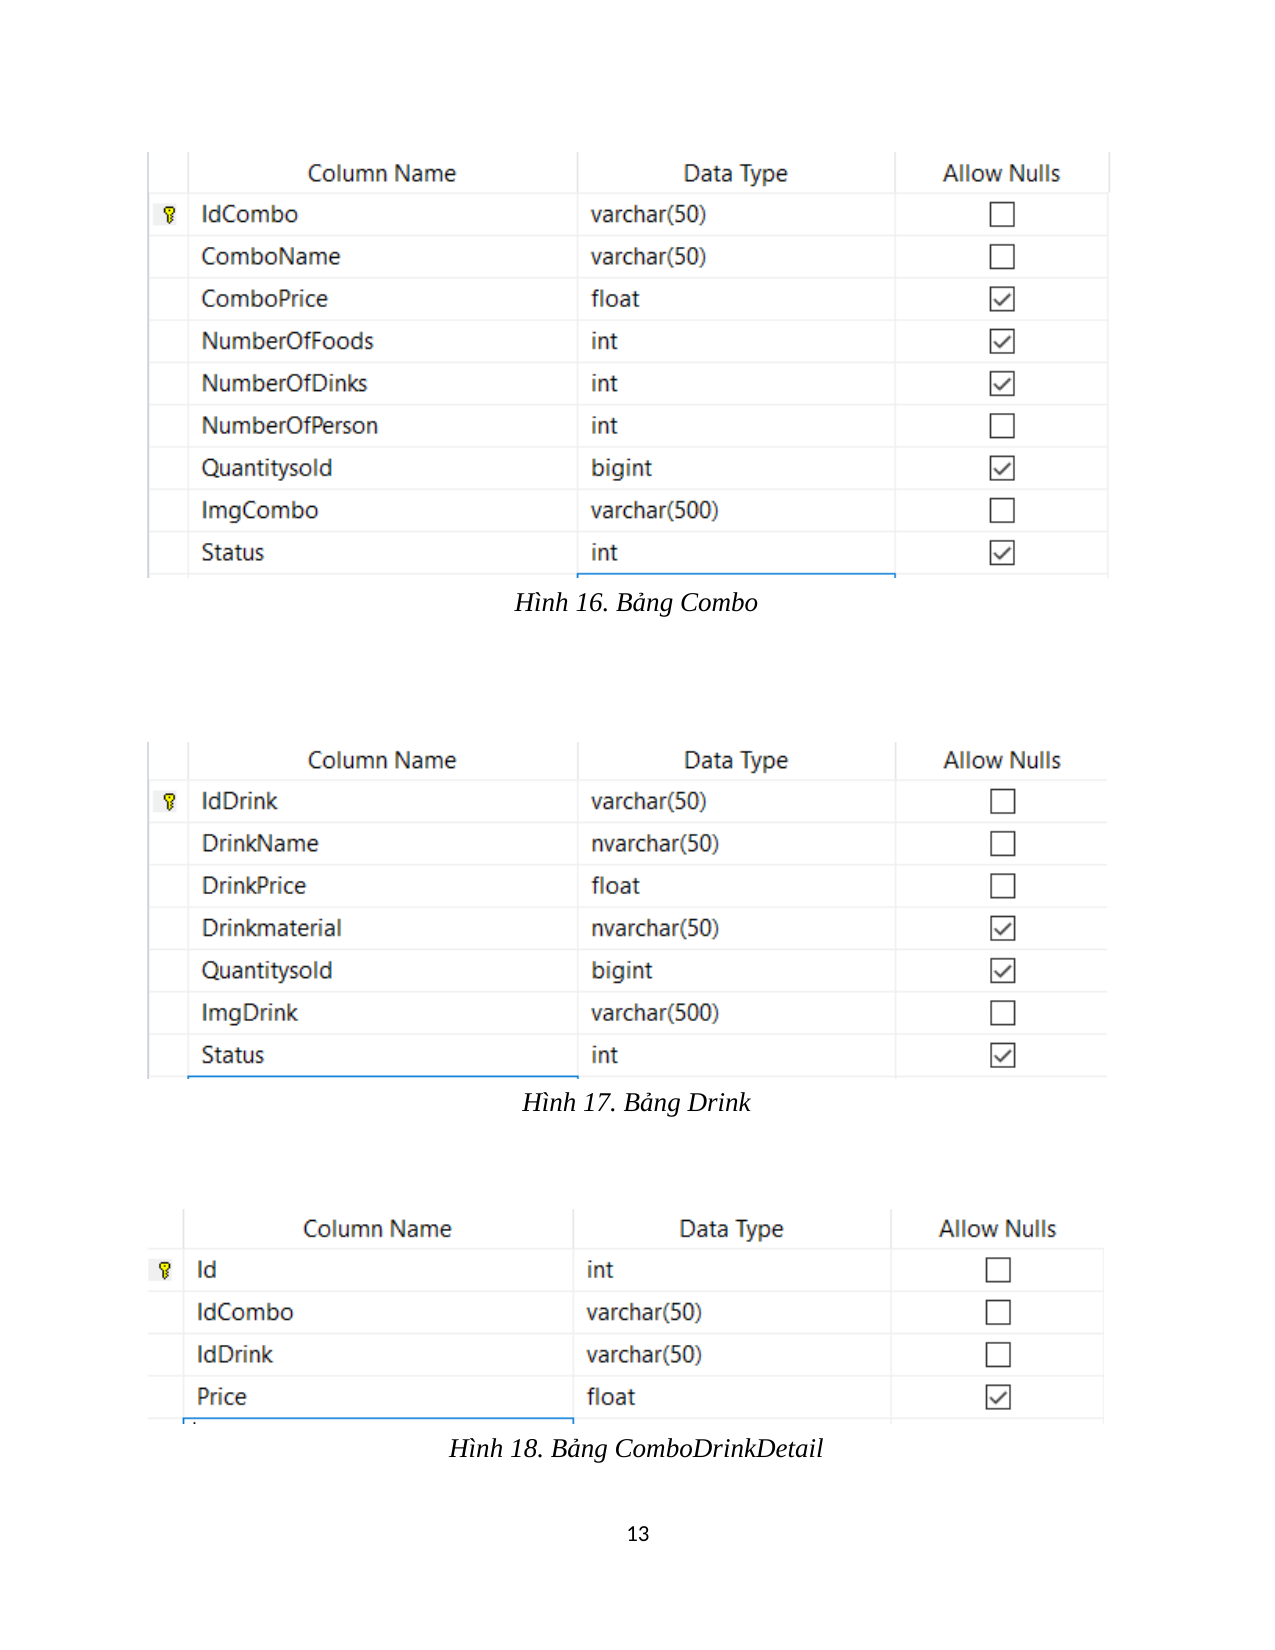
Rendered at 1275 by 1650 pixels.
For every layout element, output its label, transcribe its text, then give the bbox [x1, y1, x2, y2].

picture [147, 742, 1108, 1079]
picture [147, 152, 1112, 578]
picture [147, 1209, 1104, 1424]
text Hình 18. Bảng ComboDrinkDetail [148, 1432, 1127, 1463]
text Hình 16. Bảng Combo [148, 586, 1127, 617]
text Hình 17. Bảng Drink [148, 1087, 1127, 1118]
